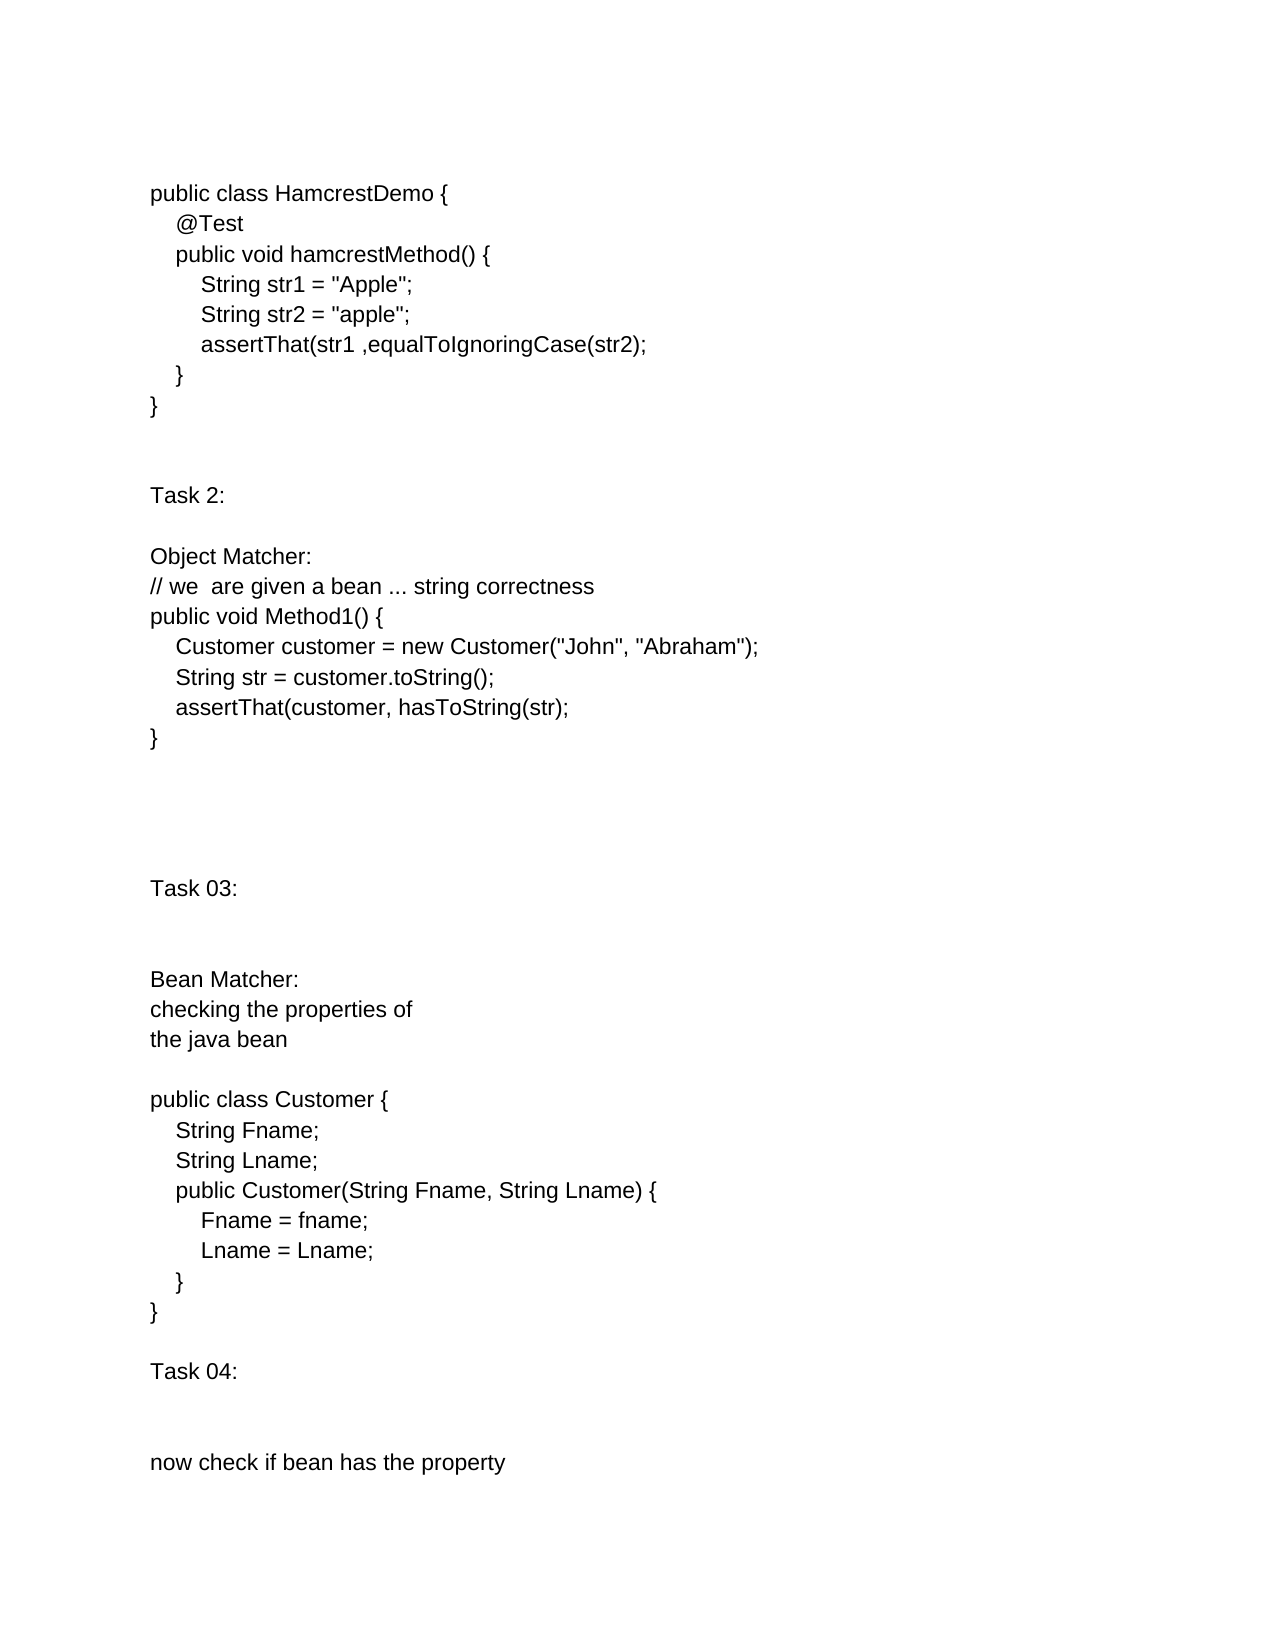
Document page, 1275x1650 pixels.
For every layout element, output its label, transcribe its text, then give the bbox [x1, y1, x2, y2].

text } [150, 724, 1125, 750]
text // we are given a bean ... string correctness [150, 573, 1125, 599]
text } [150, 392, 1125, 418]
text String str2 = "apple"; [150, 301, 1125, 327]
text Task 2: [150, 482, 1125, 509]
text public void Method1() { [150, 603, 1125, 629]
text String str1 = "Apple"; [150, 271, 1125, 297]
text public Customer(String Fname, String Lname) { [150, 1177, 1125, 1203]
text @Test [150, 210, 1125, 237]
text public void hamcrestMethod() { [150, 241, 1125, 267]
text Bean Matcher: [150, 966, 1125, 992]
text String Fname; [150, 1117, 1125, 1143]
text } [150, 1268, 1125, 1294]
text public class Customer { [150, 1086, 1125, 1113]
text assertThat(str1 ,equalToIgnoringCase(str2); [150, 331, 1125, 358]
text now check if bean has the property [150, 1449, 1125, 1475]
text } [150, 1298, 1125, 1324]
text the java bean [150, 1026, 1125, 1052]
text String str = customer.toString(); [150, 663, 1125, 690]
text Lname = Lname; [150, 1237, 1125, 1264]
text assertThat(customer, hasToString(str); [150, 694, 1125, 720]
text Object Matcher: [150, 543, 1125, 569]
text Customer customer = new Customer("John", "Abraham"); [150, 633, 1125, 660]
text checking the properties of [150, 996, 1125, 1022]
text public class HamcrestDemo { [150, 180, 1125, 207]
text Fname = fname; [150, 1207, 1125, 1234]
text Task 03: [150, 875, 1125, 901]
text String Lname; [150, 1147, 1125, 1173]
text } [150, 361, 1125, 388]
text Task 04: [150, 1358, 1125, 1385]
